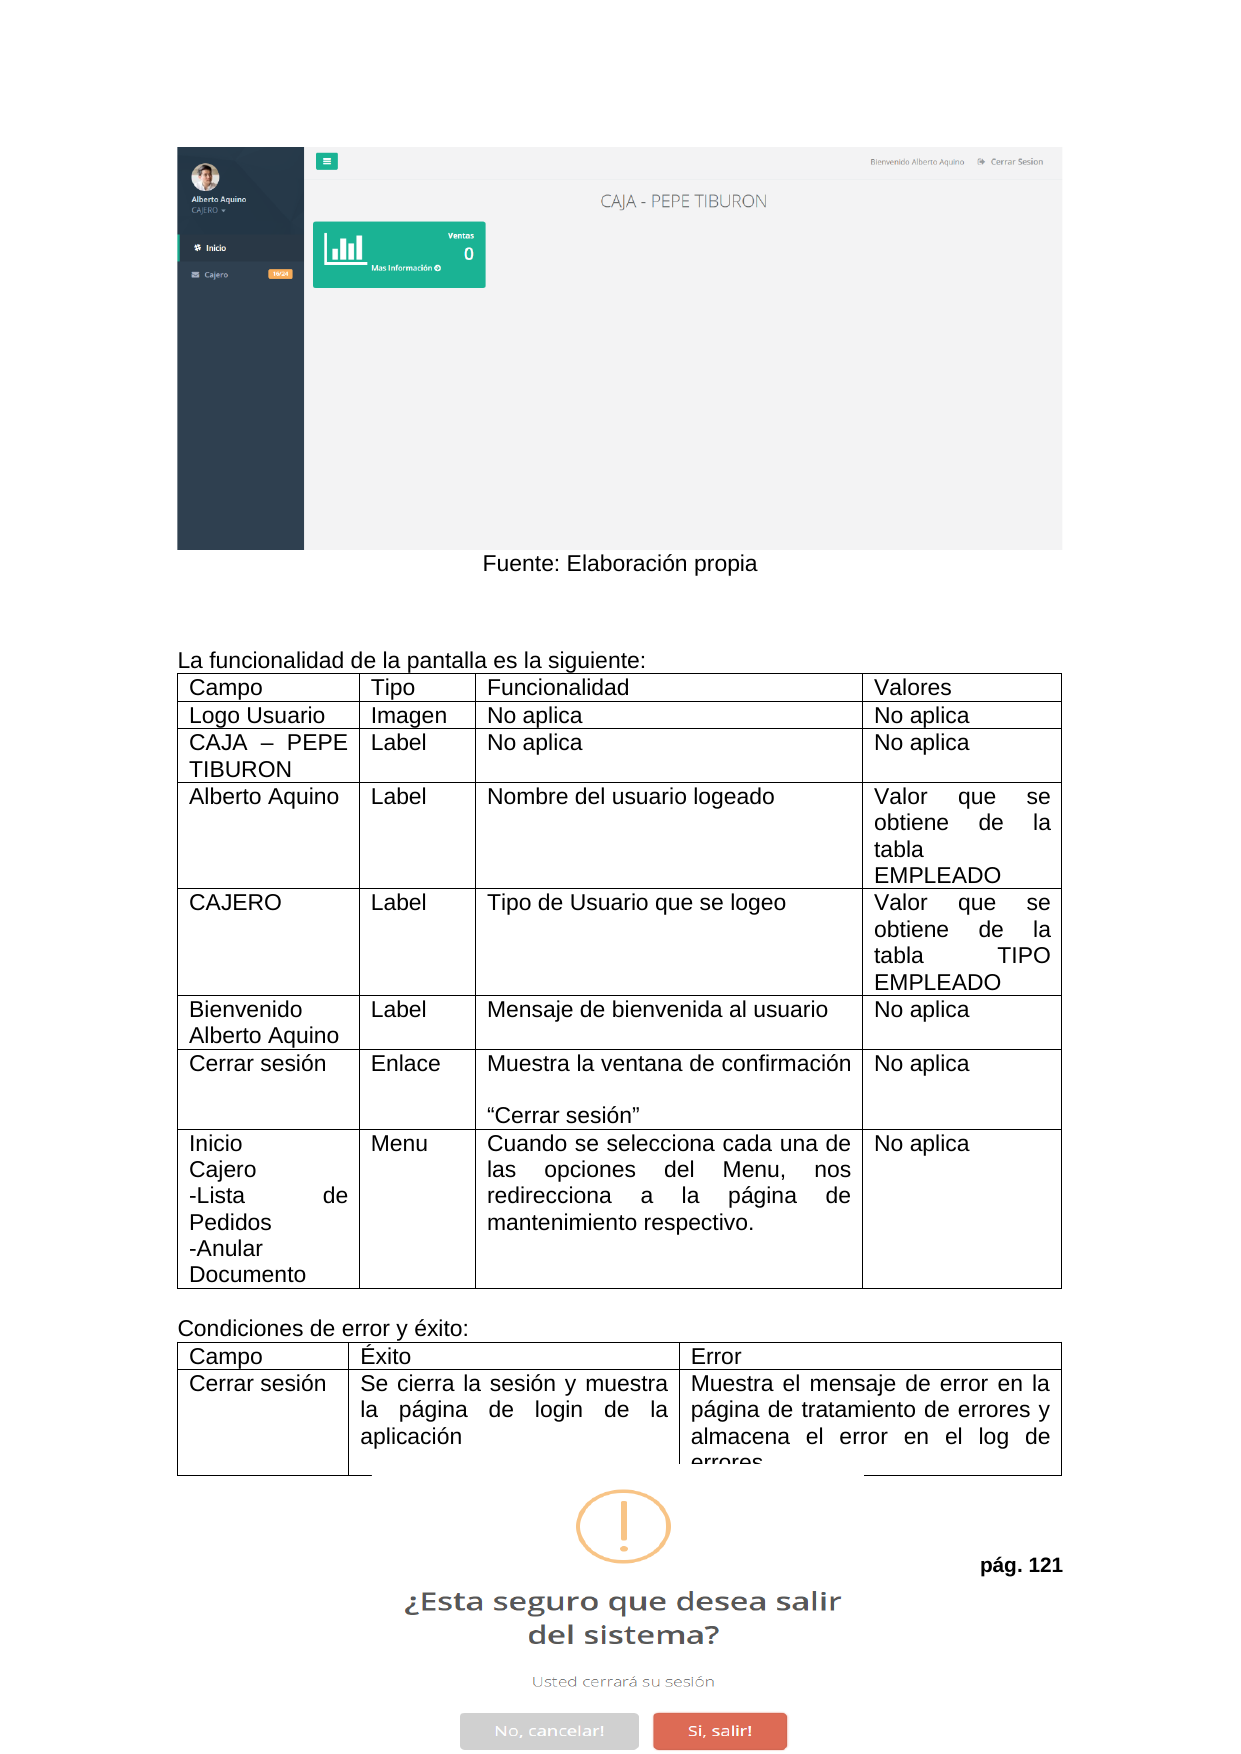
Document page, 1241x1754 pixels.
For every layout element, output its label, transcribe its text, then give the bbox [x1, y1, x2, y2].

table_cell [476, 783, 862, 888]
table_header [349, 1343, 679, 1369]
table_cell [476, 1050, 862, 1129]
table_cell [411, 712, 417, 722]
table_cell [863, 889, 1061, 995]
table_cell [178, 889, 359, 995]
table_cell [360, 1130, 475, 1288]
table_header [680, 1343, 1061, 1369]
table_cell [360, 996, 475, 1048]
text La funcionalidad de la pantalla es la siguiente: [177, 647, 1063, 673]
text Condiciones de error y éxito: [177, 1315, 1063, 1342]
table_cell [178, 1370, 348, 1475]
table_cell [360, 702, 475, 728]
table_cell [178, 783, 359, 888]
picture [177, 147, 1063, 550]
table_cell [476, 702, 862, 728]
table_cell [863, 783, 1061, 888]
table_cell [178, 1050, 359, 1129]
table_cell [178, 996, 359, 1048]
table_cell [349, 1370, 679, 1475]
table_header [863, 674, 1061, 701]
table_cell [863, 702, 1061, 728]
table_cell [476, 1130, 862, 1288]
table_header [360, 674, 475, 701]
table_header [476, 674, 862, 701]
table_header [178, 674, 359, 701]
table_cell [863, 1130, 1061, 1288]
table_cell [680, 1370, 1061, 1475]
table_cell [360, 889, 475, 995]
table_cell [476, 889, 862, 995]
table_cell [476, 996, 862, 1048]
text Fuente: Elaboración propia [177, 550, 1063, 576]
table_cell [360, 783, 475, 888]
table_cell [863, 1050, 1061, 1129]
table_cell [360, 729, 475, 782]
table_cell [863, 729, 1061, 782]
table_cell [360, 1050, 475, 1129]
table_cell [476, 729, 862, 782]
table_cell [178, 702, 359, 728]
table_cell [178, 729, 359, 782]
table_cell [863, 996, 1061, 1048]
picture [371, 1464, 864, 1754]
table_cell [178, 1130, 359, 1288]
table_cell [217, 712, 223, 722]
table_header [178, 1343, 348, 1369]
